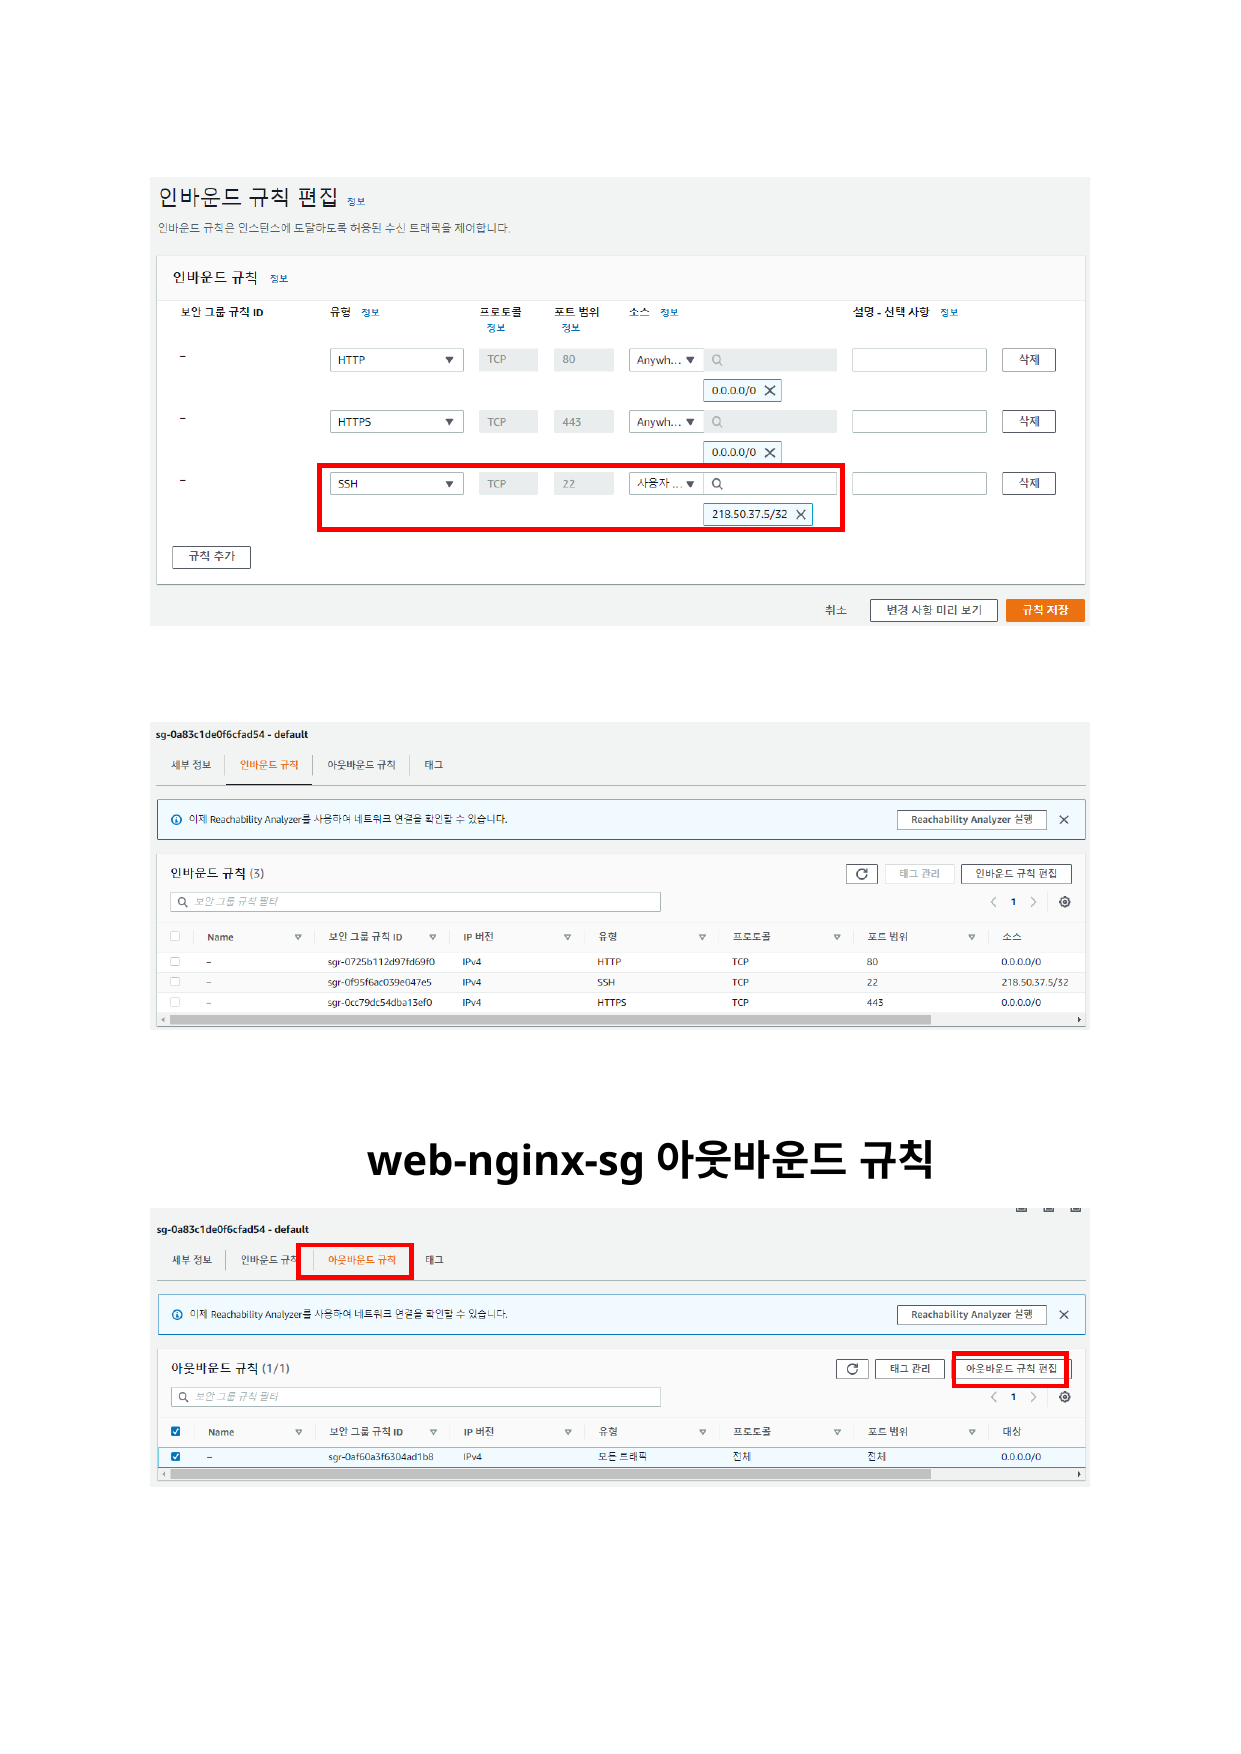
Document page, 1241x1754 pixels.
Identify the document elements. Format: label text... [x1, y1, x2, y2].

subtitle web-nginx-sg 아웃바운드 규칙 [212, 1127, 1090, 1187]
picture [150, 1208, 1091, 1487]
picture [150, 722, 1091, 1030]
picture [150, 177, 1091, 626]
